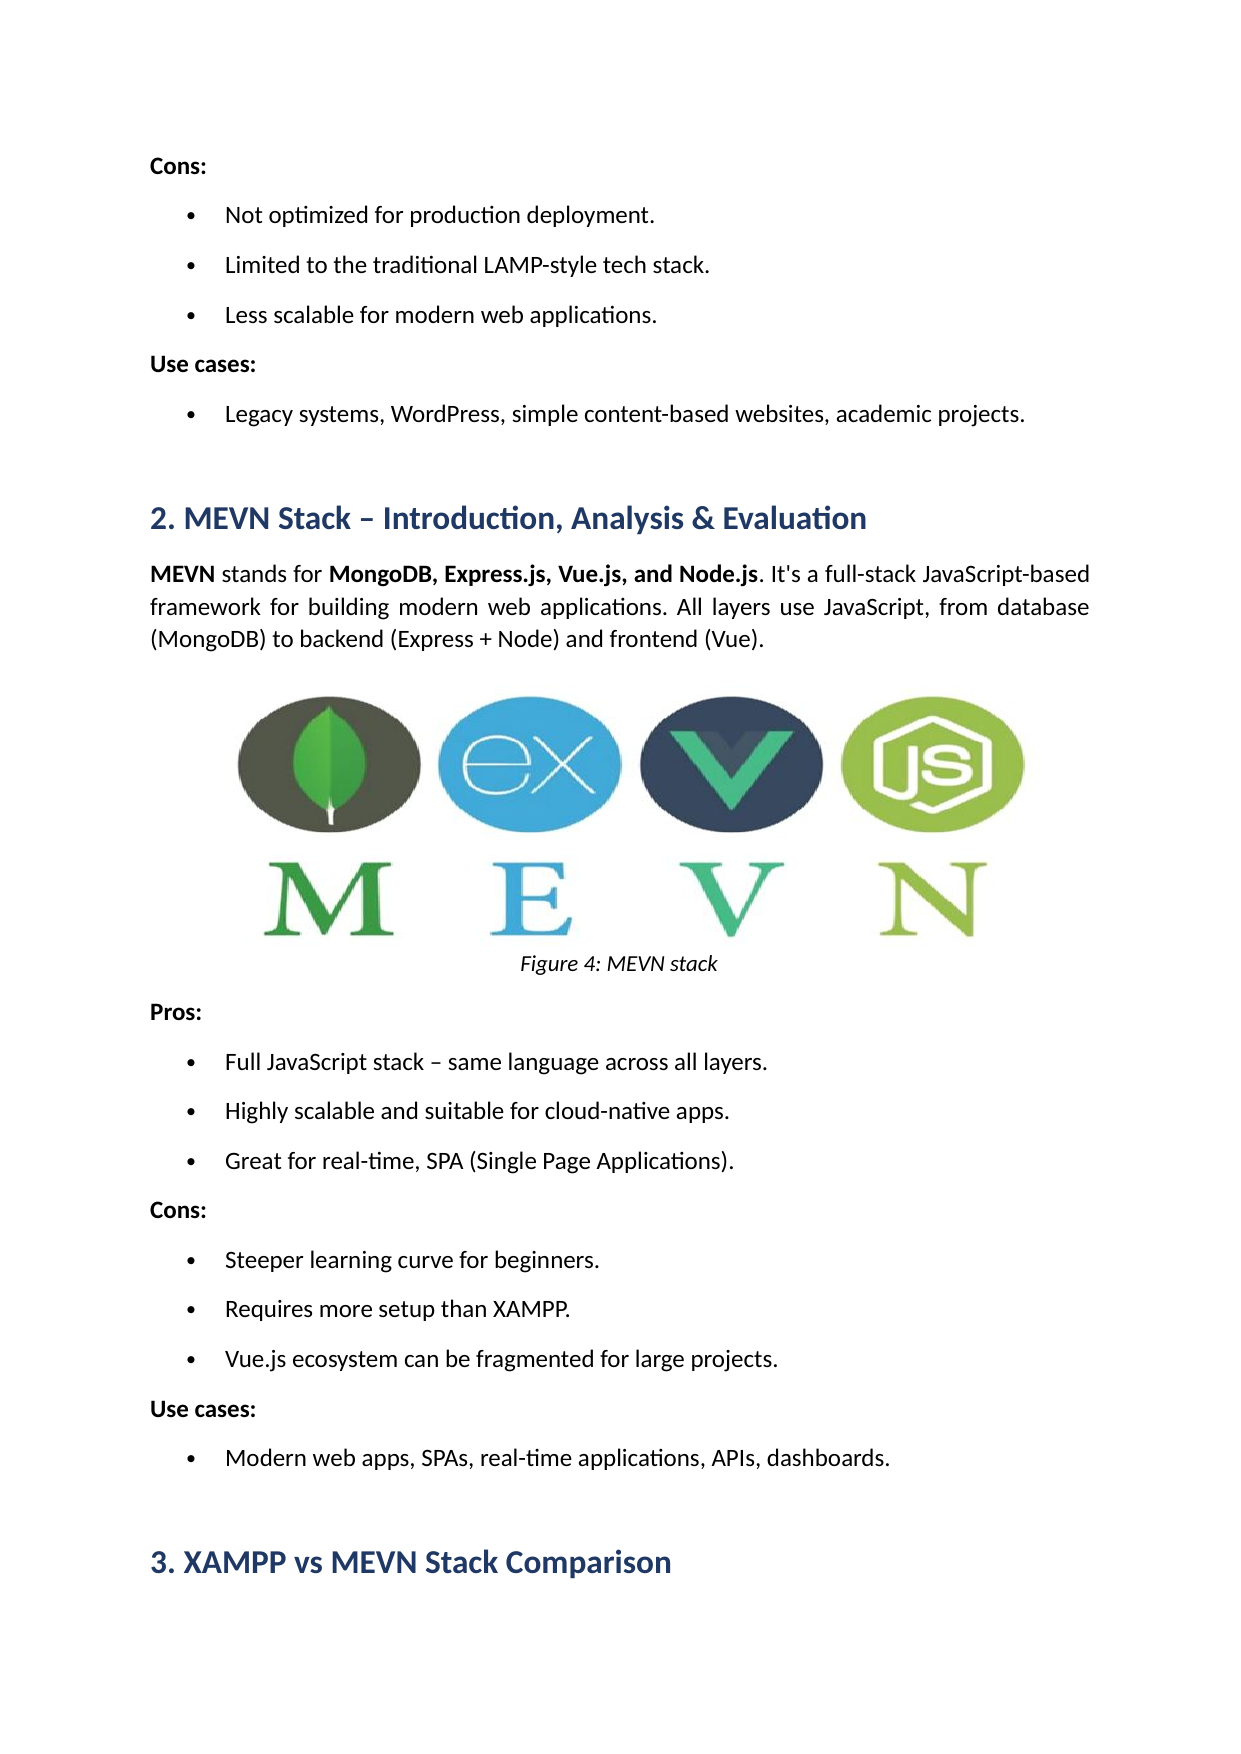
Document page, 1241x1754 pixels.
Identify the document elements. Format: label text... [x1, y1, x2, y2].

text MEVN stands for MongoDB, Express.js, Vue.js, and Node.js. It's a full-stack JavaScript-based framework for building modern web applications. All layers use JavaScript, from database (MongoDB) to backend (Express + Node) and frontend (Vue). [150, 558, 1090, 654]
picture [150, 673, 1111, 947]
text Cons: [150, 1194, 1090, 1225]
list Less scalable for modern web applications. [187, 299, 1090, 329]
list Great for real-time, SPA (Single Page Applications). [187, 1145, 1090, 1175]
text Use cases: [150, 1393, 1090, 1423]
text Use cases: [150, 348, 1090, 379]
list Legacy systems, WordPress, simple content-based websites, academic projects. [187, 398, 1090, 428]
text 2. MEVN Stack – Introduction, Analysis & Evaluation [150, 497, 1090, 538]
text Pros: [150, 996, 1090, 1027]
text 3. XAMPP vs MEVN Stack Comparison [150, 1541, 1090, 1582]
list Vue.js ecosystem can be fragmented for large projects. [187, 1343, 1090, 1374]
list Limited to the traditional LAMP-style tech stack. [187, 249, 1090, 280]
list Highly scalable and suitable for cloud-native apps. [187, 1095, 1090, 1126]
list Steeper learning curve for beginners. [187, 1244, 1090, 1274]
text Figure 4: MEVN stack [150, 947, 1090, 977]
list Full JavaScript stack – same language across all layers. [187, 1046, 1090, 1076]
list Not optimized for production deployment. [187, 199, 1090, 230]
list Modern web apps, SPAs, real-time applications, APIs, dashboards. [187, 1442, 1090, 1473]
text Cons: [150, 150, 1090, 181]
list Requires more setup than XAMPP. [187, 1293, 1090, 1324]
